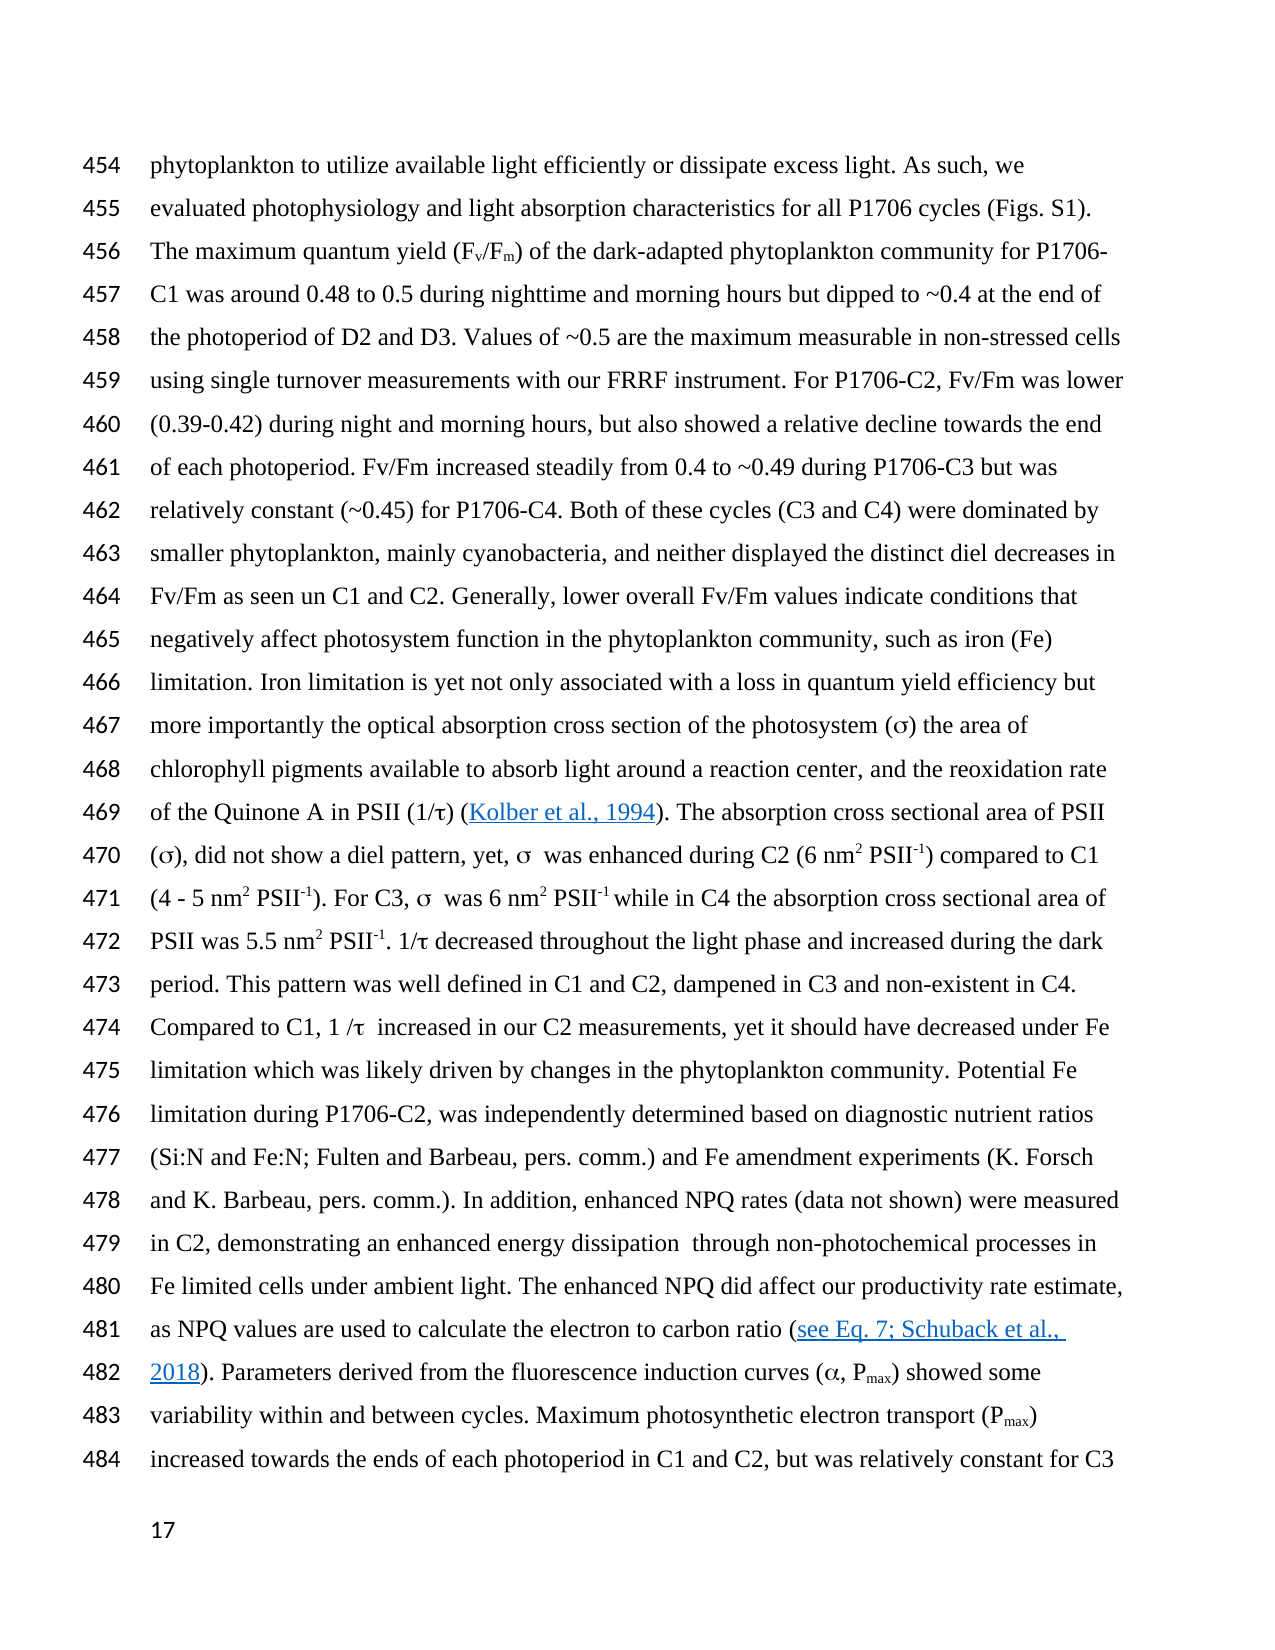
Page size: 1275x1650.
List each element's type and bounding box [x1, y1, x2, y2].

text [150, 150, 1125, 1472]
